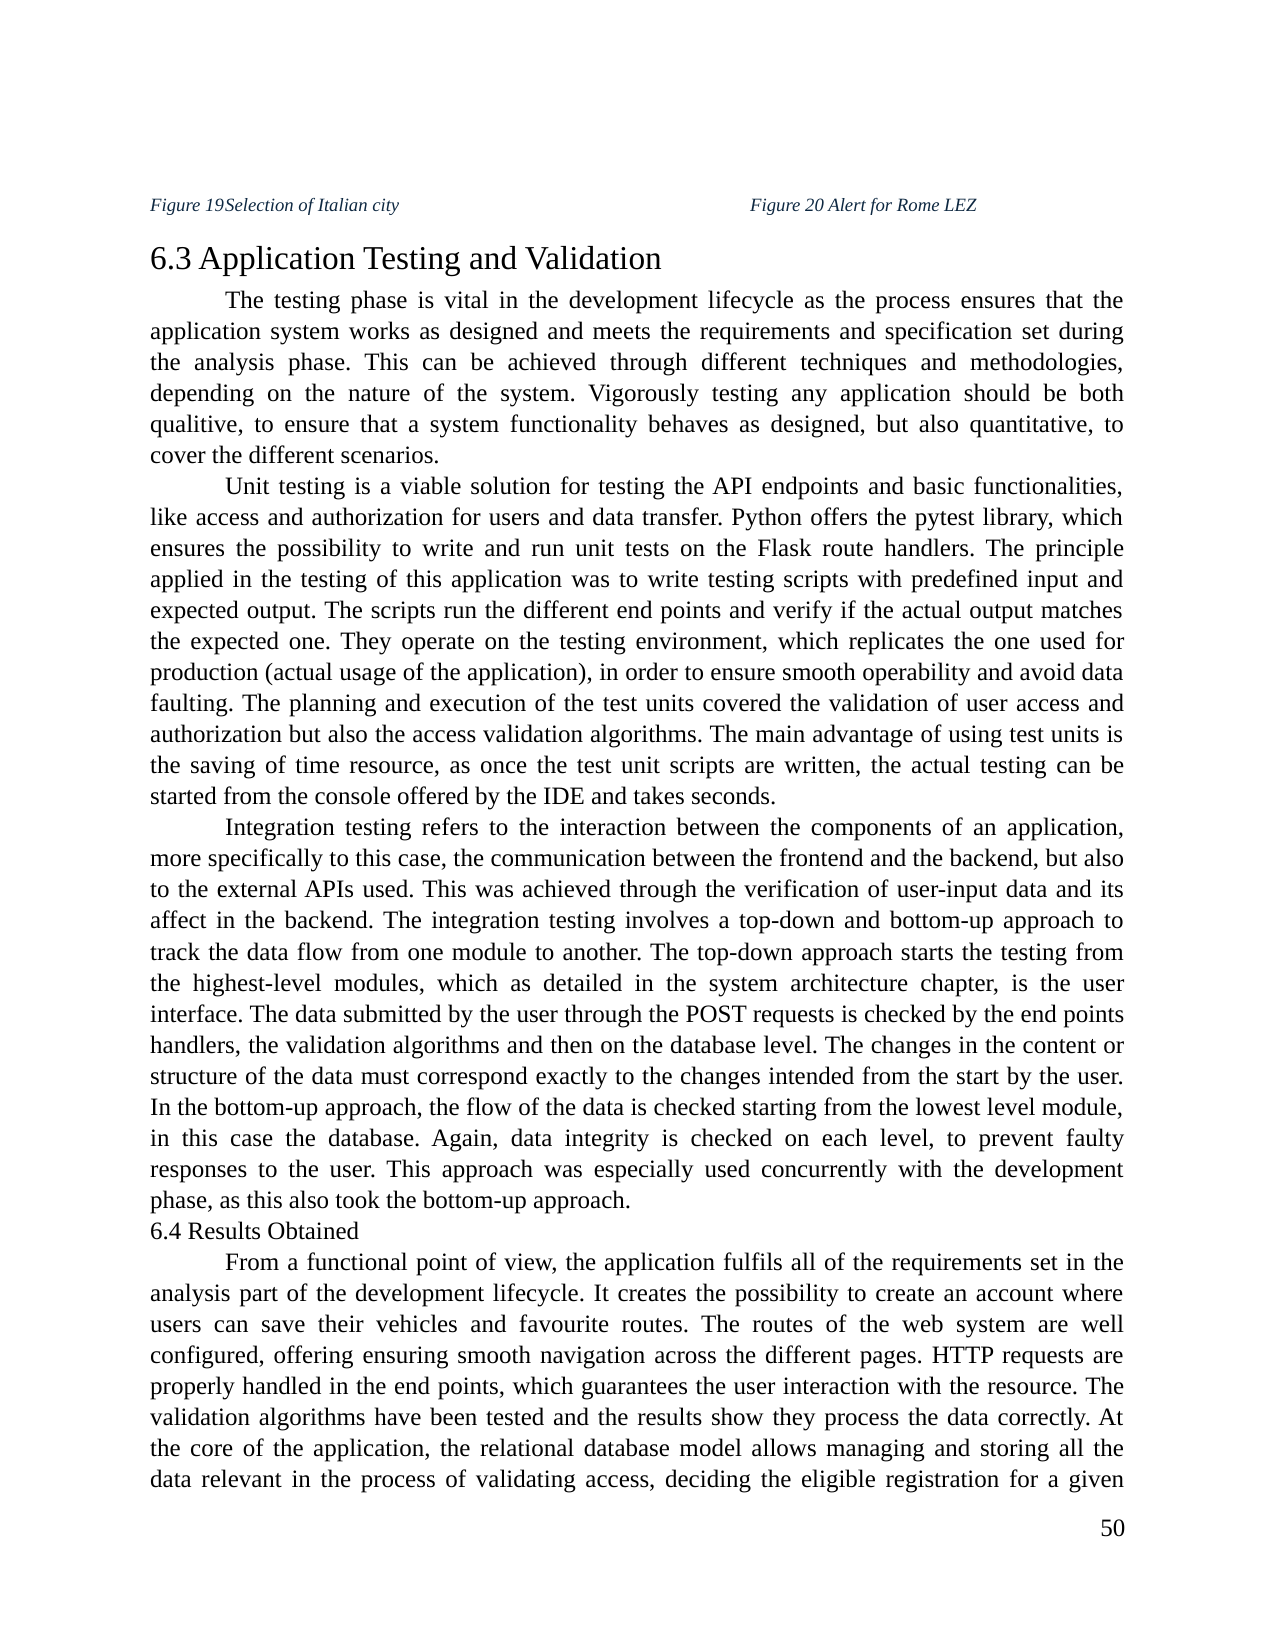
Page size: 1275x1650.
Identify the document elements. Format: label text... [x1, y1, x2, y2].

text The testing phase is vital in the development lifecycle as the process ensures that the application system works as designed and meets the requirements and specification set during the analysis phase. This can be achieved through different techniques and methodologies, depending on the nature of the system. Vigorously testing any application should be both qualitive, to ensure that a system functionality behaves as designed, but also quantitative, to cover the different scenarios. [150, 559, 1125, 743]
text Figure 19 Selection of Italian city Figure 20 Alert for Rome LEZ [150, 445, 1125, 490]
subtitle 6.3 Application Testing and Validation [150, 513, 1125, 551]
text Unit testing is a viable solution for testing the API endpoints and basic functionalities, like access and authorization for users and data transfer. Python offers the pytest library, which ensures the possibility to write and run unit tests on the Flask route handlers. The principle applied in the testing of this application was to write testing scripts with predefined input and expected output. The scripts run the different end points and verify if the actual output matches the expected one. They operate on the testing environment, which replicates the one used for production (actual usage of the application), in order to ensure smooth operability and avoid data faulting. The planning and execution of the test units covered the validation of user access and authorization but also the access validation algorithms. The main advantage of using test units is the saving of time resource, as once the test unit scripts are written, the actual testing can be started from the console offered by the IDE and takes seconds. [150, 746, 1125, 1085]
picture [150, 157, 591, 430]
text Integration testing refers to the interaction between the components of an application, more specifically to this case, the communication between the frontend and the backend, but also to the external APIs used. This was achieved through the verification of user-input data and its affect in the backend. The integration testing involves a top-down and bottom-up approach to track the data flow from one module to another. The top-down approach starts the testing from the highest-level modules, which as detailed in the system architecture chapter, is the user interface. The data submitted by the user through the POST requests is checked by the end points handlers, the validation algorithms and then on the database level. The changes in the content or structure of the data must correspond exactly to the changes intended from the start by the user. In the bottom-up approach, the flow of the data is checked starting from the lowest level module, in this case the database. Again, data integrity is checked on each level, to prevent faulty responses to the user. This approach was especially used concurrently with the development phase, as this also took the bottom-up approach. [150, 1087, 1125, 1488]
